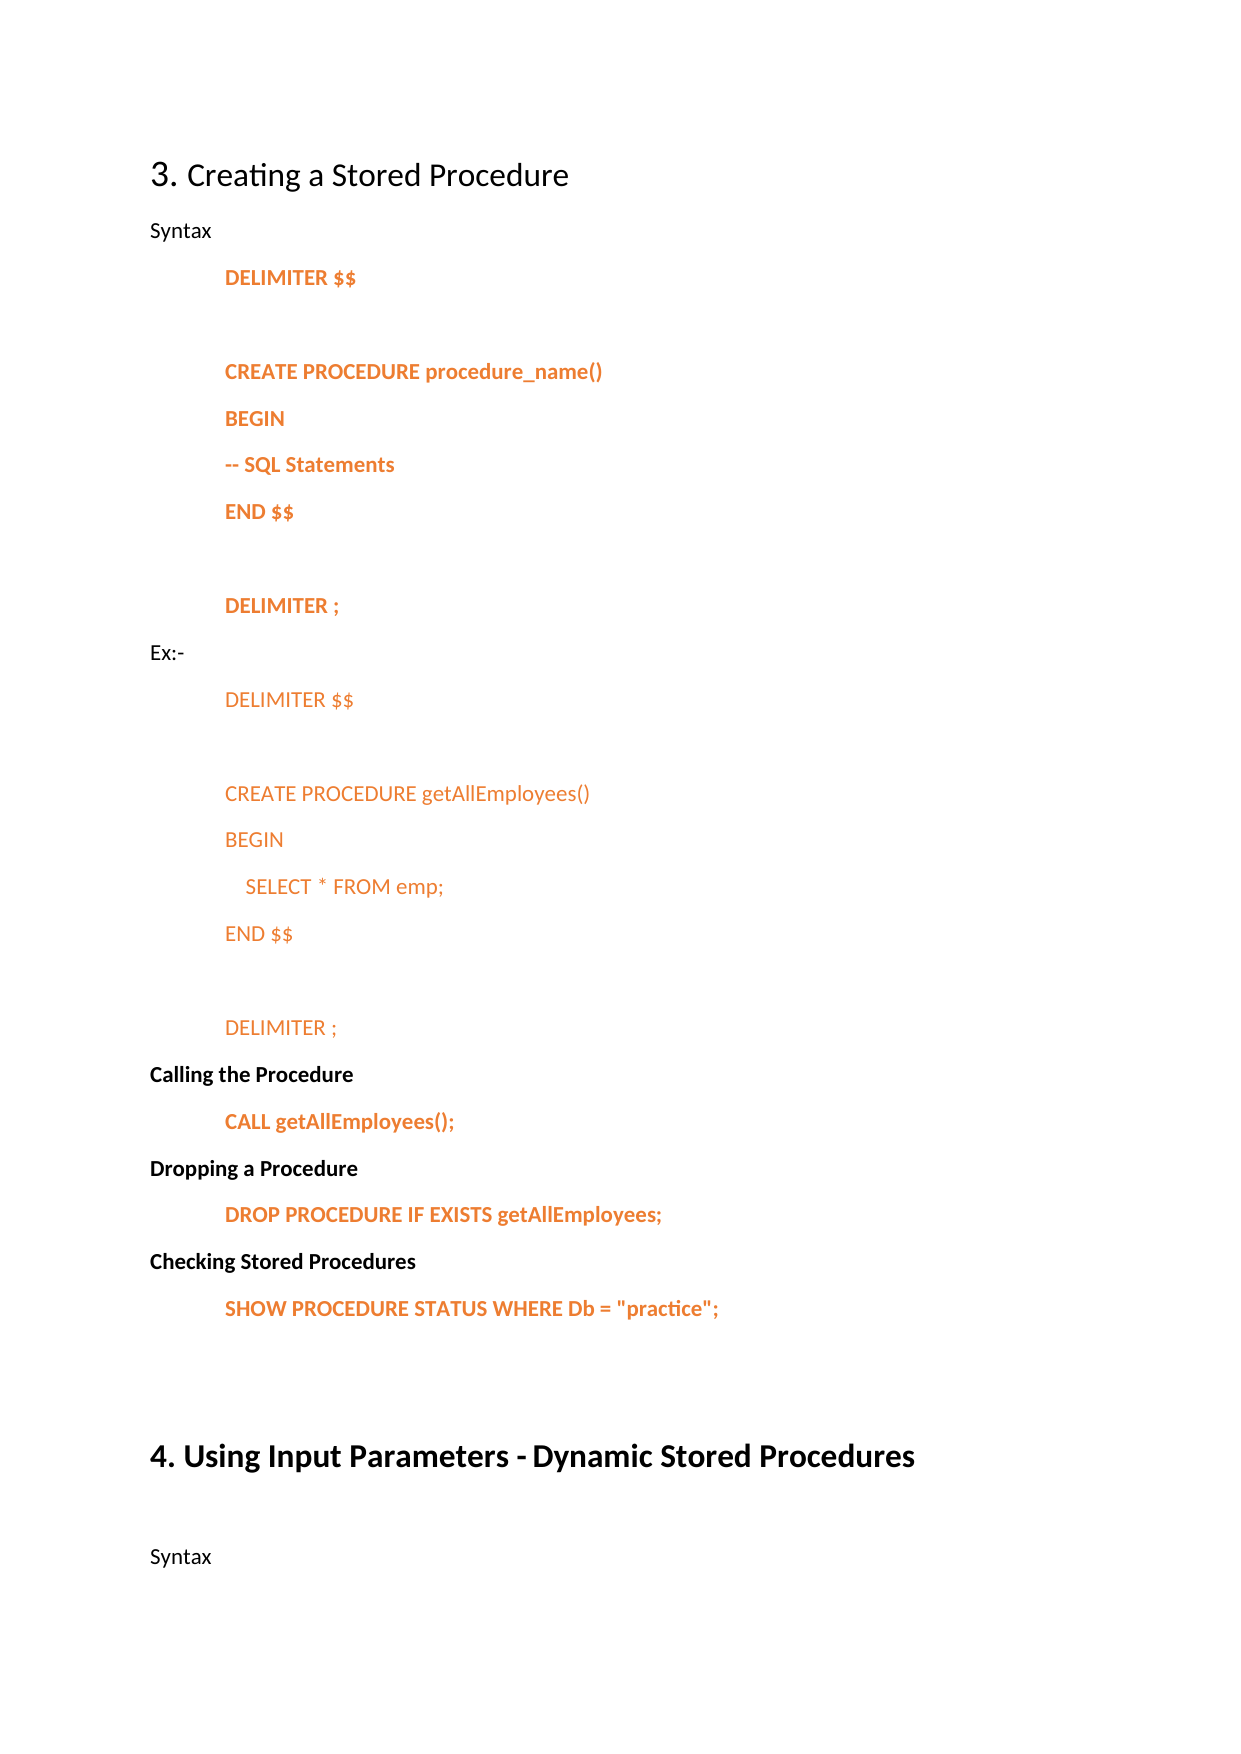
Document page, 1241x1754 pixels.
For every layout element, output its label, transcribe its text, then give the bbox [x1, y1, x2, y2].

text SHOW PROCEDURE STATUS WHERE Db = "practice"; [150, 1294, 1090, 1322]
text Syntax [150, 1542, 1090, 1570]
text 4. Using Input Parameters - Dynamic Stored Procedures [150, 1435, 1090, 1476]
text DELIMITER $$ [150, 263, 1090, 291]
text CALL getAllEmployees(); [150, 1107, 1090, 1135]
text CREATE PROCEDURE getAllEmployees() [225, 779, 1090, 807]
text -- SQL Statements [150, 451, 1090, 478]
text CREATE PROCEDURE procedure_name() [150, 357, 1090, 385]
text Ex:- [150, 638, 1090, 666]
text DELIMITER ; [150, 591, 1090, 619]
text END $$ [150, 497, 1090, 525]
text Dropping a Procedure [150, 1154, 1090, 1182]
text DROP PROCEDURE IF EXISTS getAllEmployees; [150, 1201, 1090, 1228]
text 3. Creating a Stored Procedure [150, 150, 1090, 196]
text END $$ [225, 919, 1090, 947]
text SELECT * FROM emp; [225, 872, 1090, 900]
text Checking Stored Procedures [150, 1247, 1090, 1275]
text DELIMITER $$ [225, 685, 1090, 713]
text BEGIN [225, 826, 1090, 853]
text Syntax [150, 216, 1090, 244]
text BEGIN [150, 404, 1090, 432]
text Calling the Procedure [150, 1060, 1090, 1088]
text DELIMITER ; [225, 1013, 1090, 1041]
